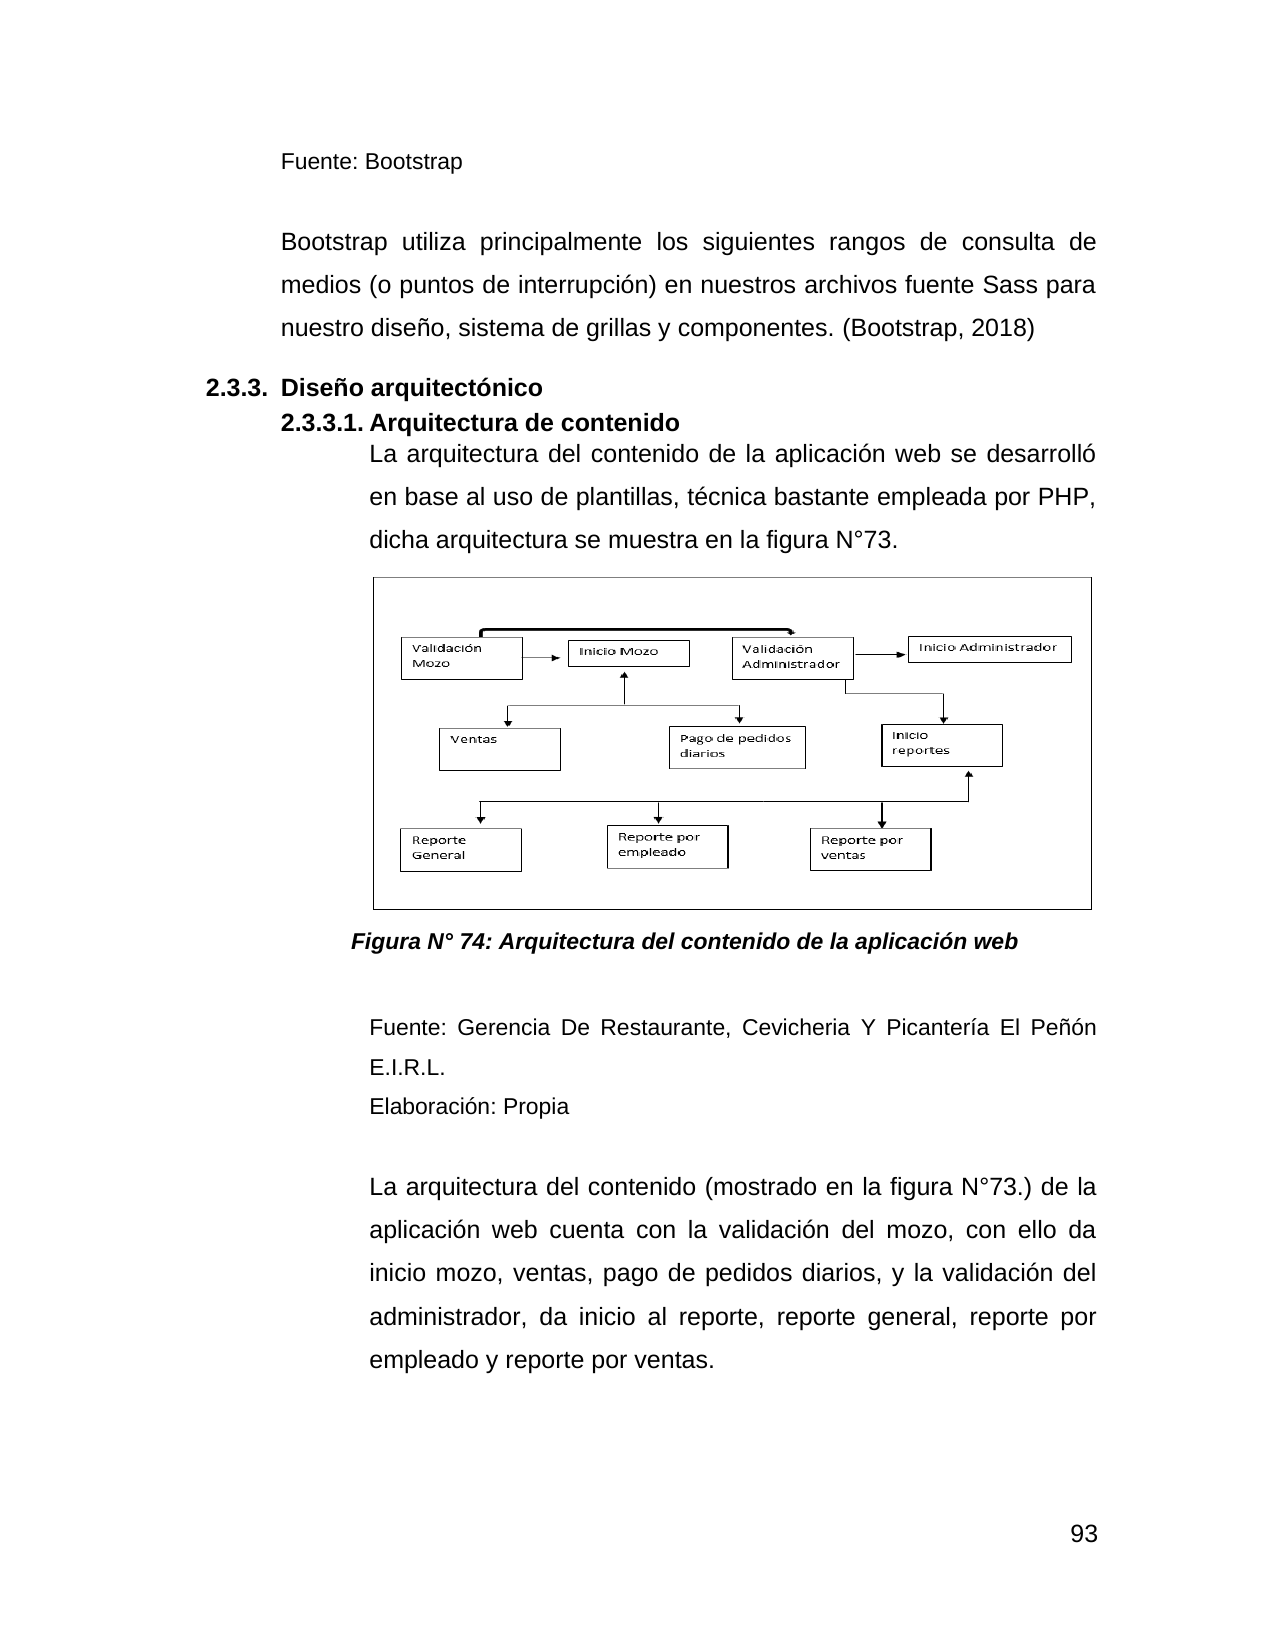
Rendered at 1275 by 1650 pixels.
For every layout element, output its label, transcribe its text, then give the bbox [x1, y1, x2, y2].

text La arquitectura del contenido de la aplicación web se desarrolló en base al uso de plantillas, técnica bastante empleada por PHP, dicha arquitectura se muestra en la figura N°73. [369, 439, 1098, 554]
text La arquitectura del contenido (mostrado en la figura N°73.) de la aplicación web cuenta con la validación del mozo, con ello da inicio mozo, ventas, pago de pedidos diarios, y la validación del administrador, da inicio al reporte, reporte general, reporte por empleado y reporte por ventas. [369, 1172, 1098, 1373]
text Fuente: Gerencia De Restaurante, Cevicheria Y Picantería El Peñón E.I.R.L. [369, 944, 1098, 1080]
text Elaboración: Propia [369, 1093, 1098, 1119]
picture [367, 571, 1098, 919]
text Fuente: Bootstrap [281, 148, 1098, 174]
text Bootstrap utiliza principalmente los siguientes rangos de consulta de medios (o puntos de interrupción) en nuestros archivos fuente Sass para nuestro diseño, sistema de grillas y componentes. [281, 227, 1098, 342]
subtitle Arquitectura de contenido [281, 408, 1098, 437]
subtitle Diseño arquitectónico [206, 373, 1098, 401]
